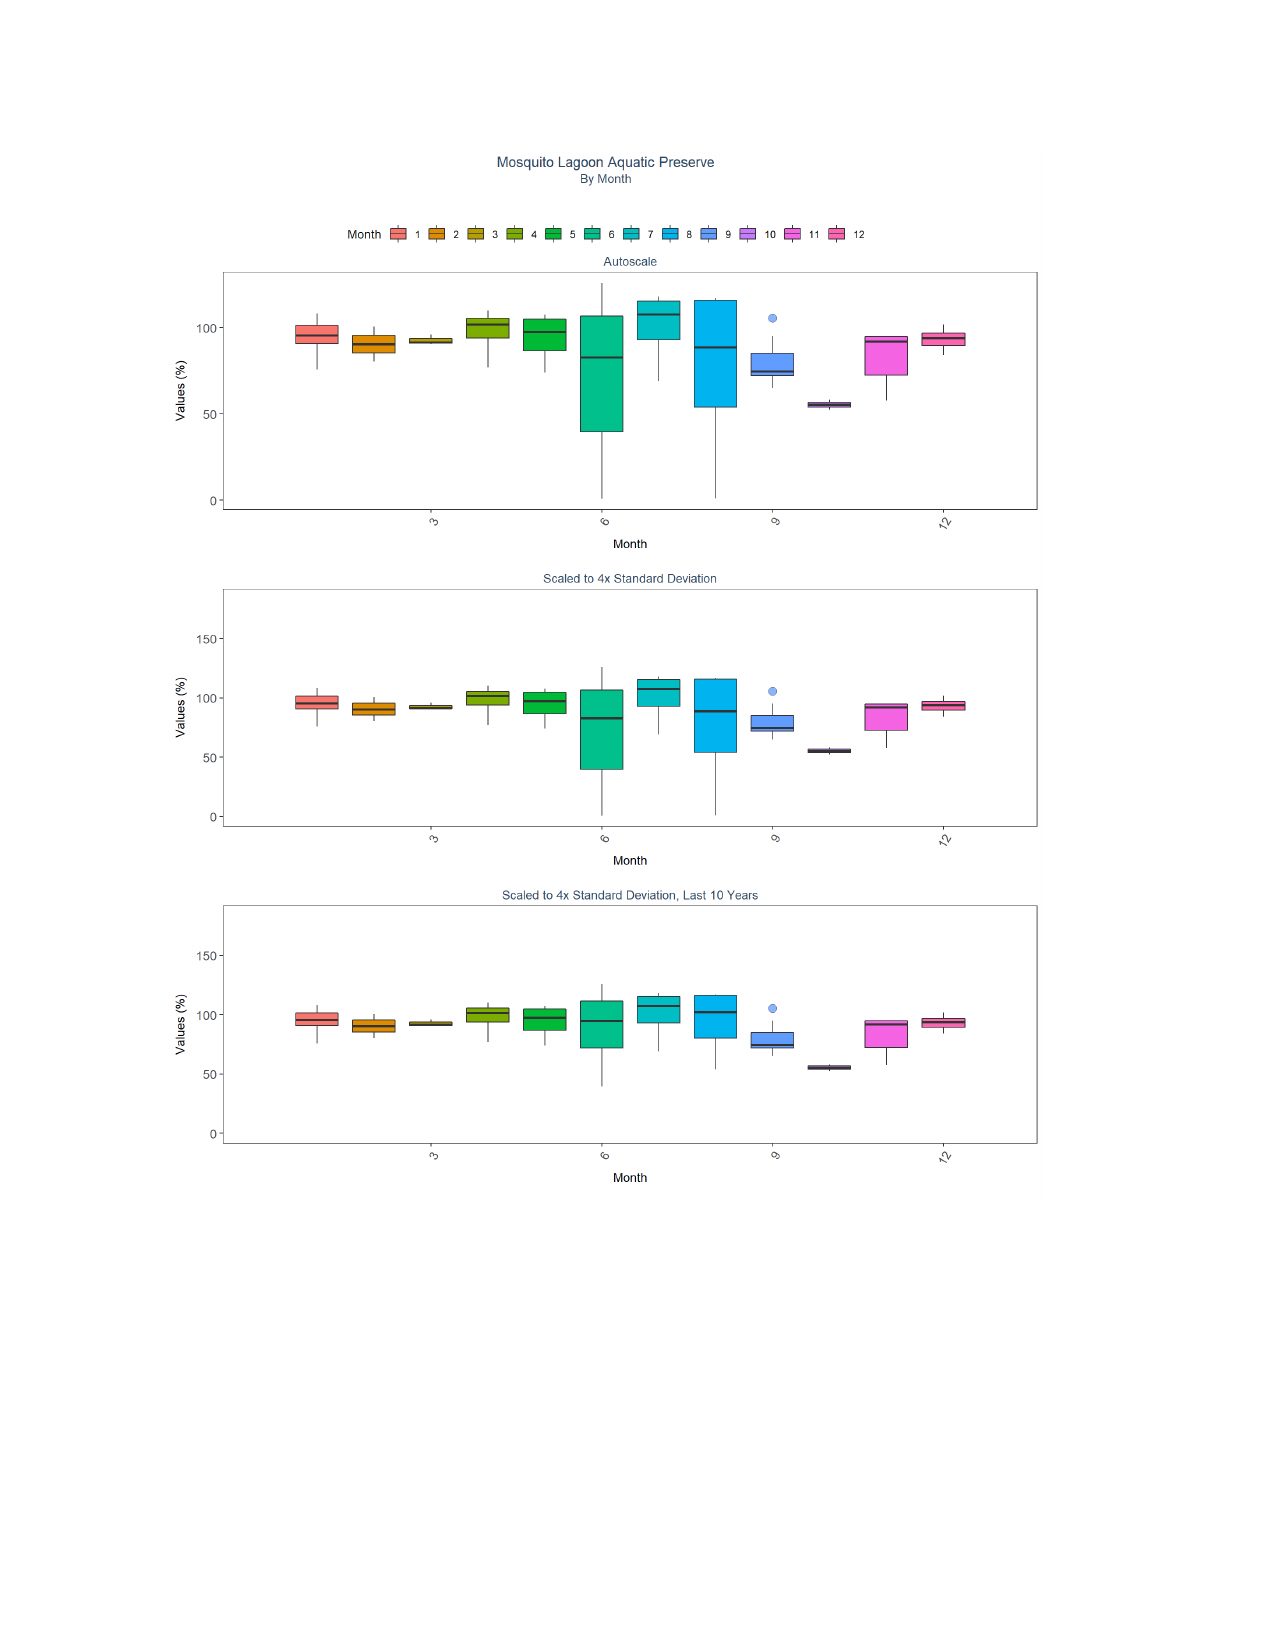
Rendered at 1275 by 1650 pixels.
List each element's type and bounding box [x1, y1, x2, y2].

picture [168, 150, 1044, 1200]
